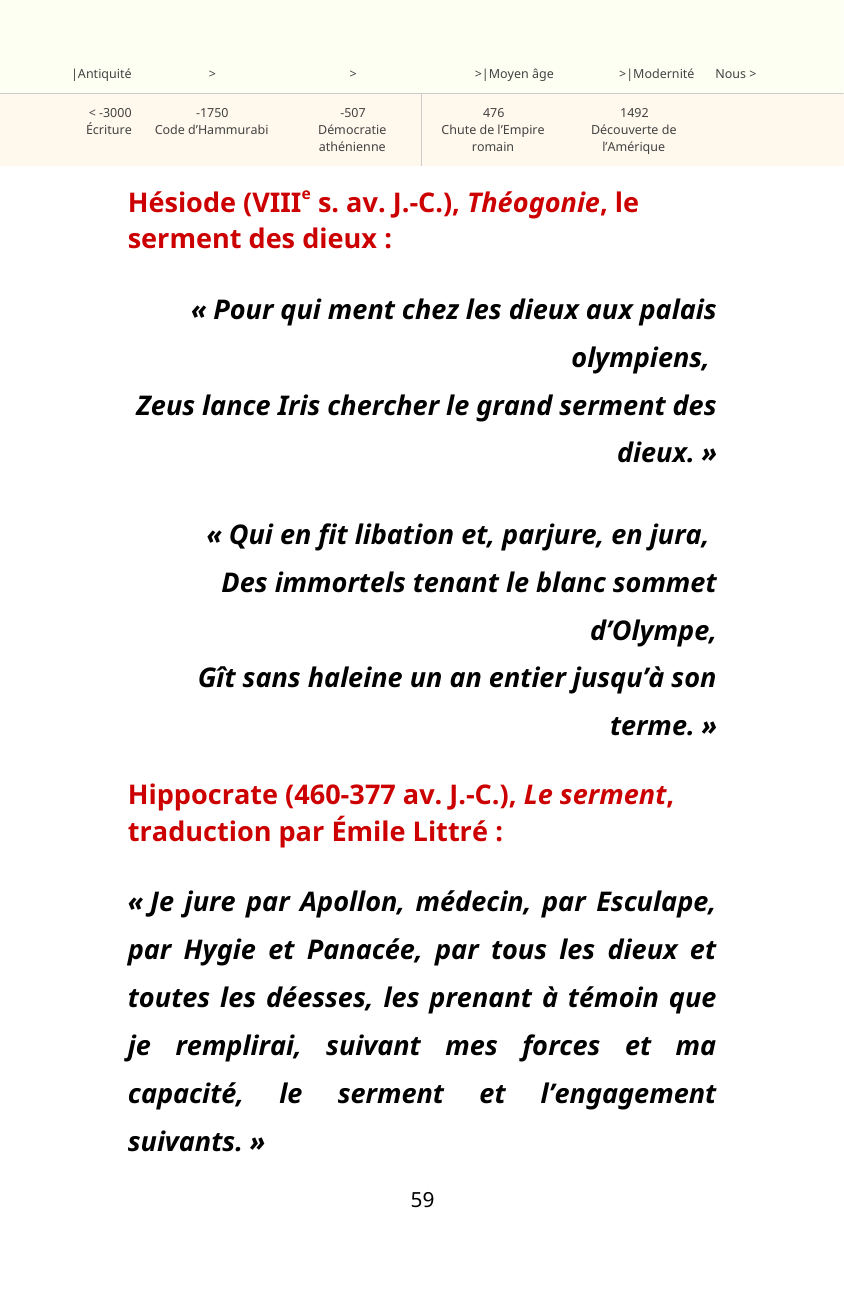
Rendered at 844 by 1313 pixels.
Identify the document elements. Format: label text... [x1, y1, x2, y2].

subtitle « Qui en fit libation et, parjure, en jura, Des immortels tenant le blanc sommet d’Olympe, Gît sans haleine un an entier jusqu’à son terme. » [128, 515, 717, 744]
subtitle Hippocrate (460-377 av. J.-C.), Le serment, traduction par Émile Littré : [128, 776, 717, 849]
subtitle « Je jure par Apollon, médecin, par Esculape, par Hygie et Panacée, par tous les dieux et toutes les déesses, les prenant à témoin que je remplirai, suivant mes forces et ma capacité, le serment et l’engagement suivants. » [128, 883, 717, 1159]
subtitle « Pour qui ment chez les dieux aux palais olympiens, Zeus lance Iris chercher le grand serment des dieux. » [128, 290, 717, 471]
subtitle Hésiode (VIIIe s. av. J.-C.), Théogonie, le serment des dieux : [128, 183, 717, 257]
